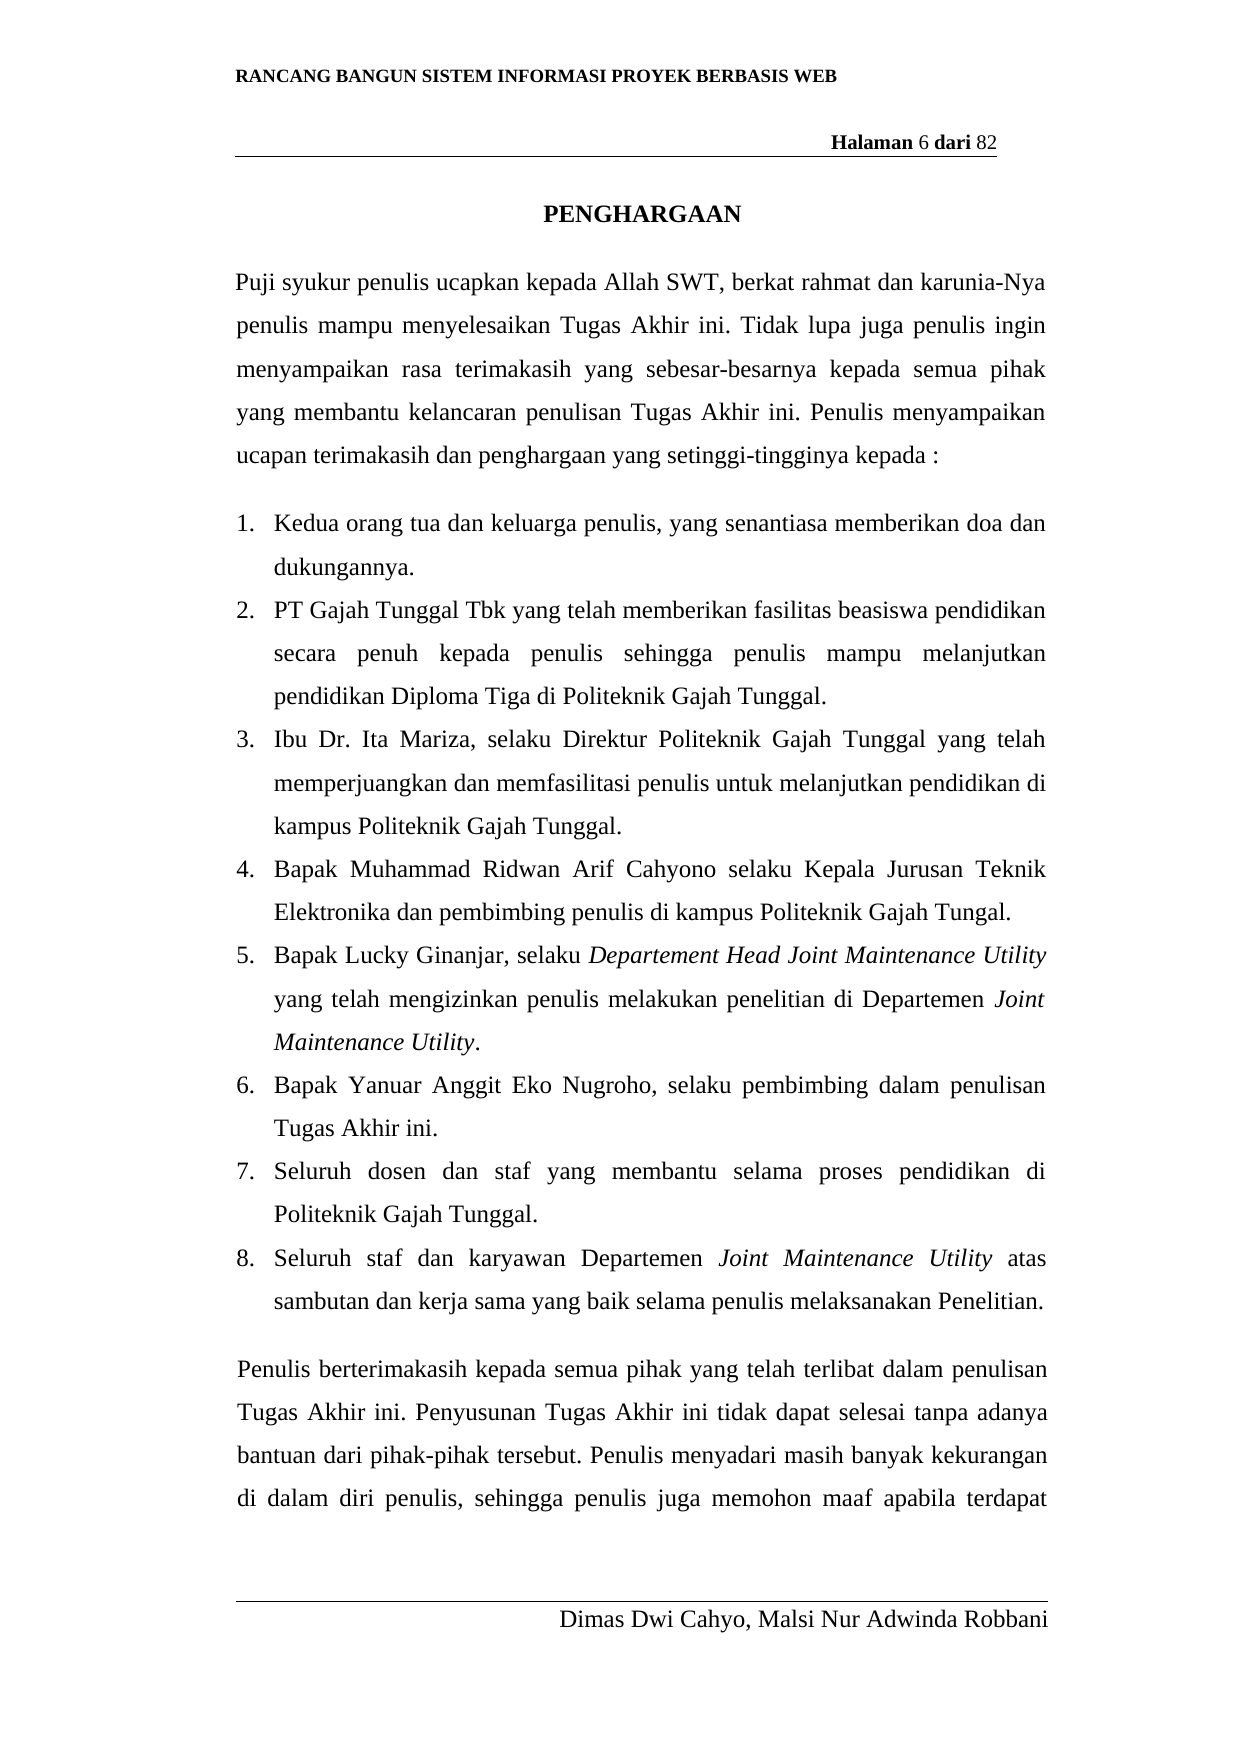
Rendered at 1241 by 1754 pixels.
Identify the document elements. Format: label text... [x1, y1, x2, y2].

list Seluruh staf dan karyawan Departemen Joint Maintenance Utility atas sambutan dan kerja sama yang baik selama penulis melaksanakan Penelitian. [236, 1243, 1046, 1314]
list PT Gajah Tunggal Tbk yang telah memberikan fasilitas beasiswa pendidikan secara penuh kepada penulis sehingga penulis mampu melanjutkan pendidikan Diploma Tiga di Politeknik Gajah Tunggal. [236, 595, 1046, 710]
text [237, 1354, 1048, 1512]
list Bapak Muhammad Ridwan Arif Cahyono selaku Kepala Jurusan Teknik Elektronika dan pembimbing penulis di kampus Politeknik Gajah Tungal. [236, 854, 1046, 926]
list Seluruh dosen dan staf yang membantu selama proses pendidikan di Politeknik Gajah Tunggal. [236, 1156, 1046, 1228]
subtitle PENGHARGAAN [236, 199, 1048, 228]
text Puji syukur penulis ucapkan kepada Allah SWT, berkat rahmat dan karunia-Nya penulis mampu menyelesaikan Tugas Akhir ini. Tidak lupa juga penulis ingin menyampaikan rasa terimakasih yang sebesar-besarnya kepada semua pihak yang membantu kelancaran penulisan Tugas Akhir ini. Penulis menyampaikan ucapan terimakasih dan penghargaan yang setinggi-tingginya kepada : [235, 267, 1046, 469]
list Kedua orang tua dan keluarga penulis, yang senantiasa memberikan doa dan dukungannya. [236, 508, 1046, 580]
list Bapak Yanuar Anggit Eko Nugroho, selaku pembimbing dalam penulisan Tugas Akhir ini. [236, 1070, 1046, 1142]
list Bapak Lucky Ginanjar, selaku Departement Head Joint Maintenance Utility yang telah mengizinkan penulis melakukan penelitian di Departemen Joint Maintenance Utility. [236, 941, 1046, 1056]
list Ibu Dr. Ita Mariza, selaku Direktur Politeknik Gajah Tunggal yang telah memperjuangkan dan memfasilitasi penulis untuk melanjutkan pendidikan di kampus Politeknik Gajah Tunggal. [236, 724, 1046, 839]
